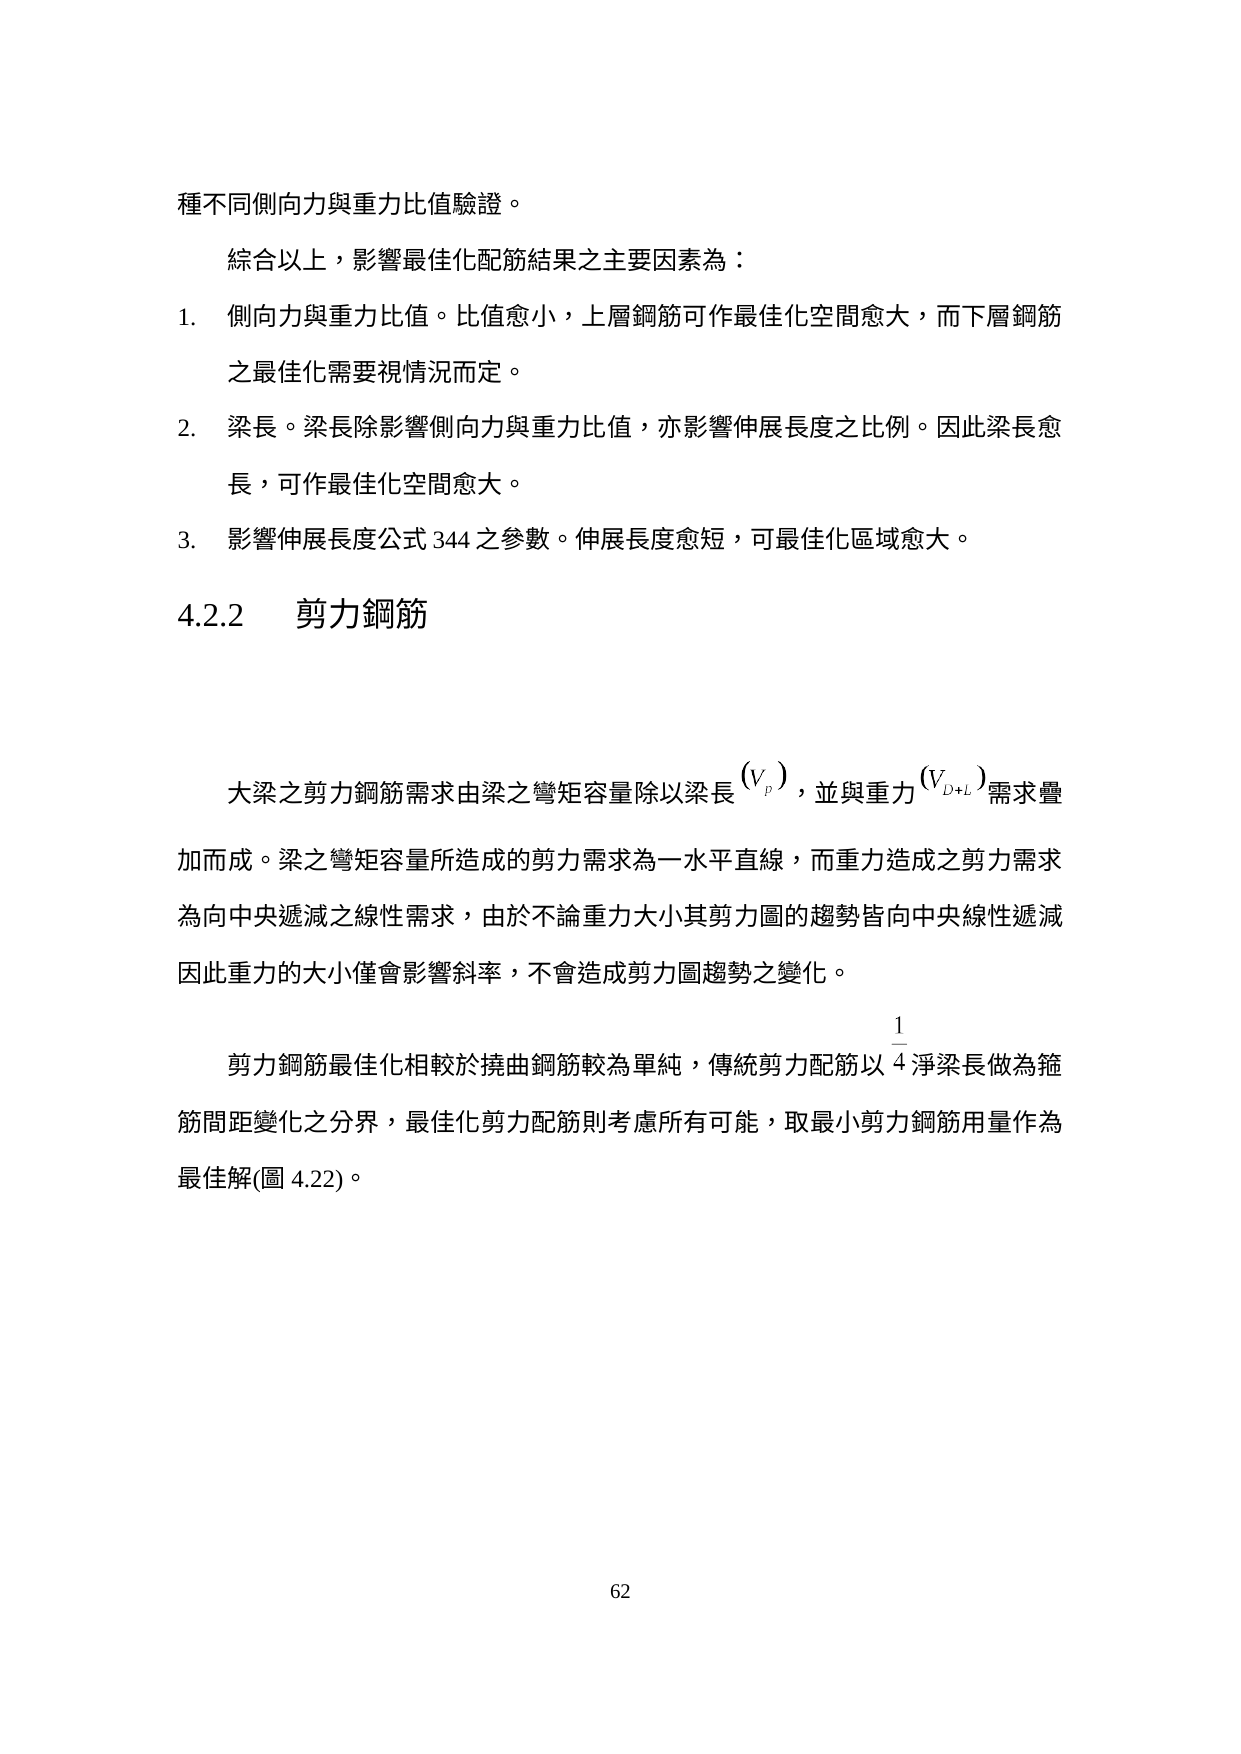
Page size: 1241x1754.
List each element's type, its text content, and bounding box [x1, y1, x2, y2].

subtitle 剪力鋼筋 [177, 575, 1063, 650]
text 大梁之剪力鋼筋需求由梁之彎矩容量除以梁長，並與重力需求疊加而成。梁之彎矩容量所造成的剪力需求為一水平直線，而重力造成之剪力需求為向中央遞減之線性需求，由於不論重力大小其剪力圖的趨勢皆向中央線性遞減，因此重力的大小僅會影響斜率，不會造成剪力圖趨勢之變化。 [177, 746, 1063, 990]
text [177, 184, 1063, 222]
list 梁長。梁長除影響側向力與重力比值，亦影響伸展長度之比例。因此梁長愈長，可作最佳化空間愈大。 [177, 407, 1063, 501]
list 側向力與重力比值。比值愈小，上層鋼筋可作最佳化空間愈大，而下層鋼筋之最佳化需要視情況而定。 [177, 295, 1063, 389]
text 綜合以上，影響最佳化配筋結果之主要因素為： [177, 240, 1063, 277]
list 影響伸展長度公式之參數。伸展長度愈短，可最佳化區域愈大。 [177, 519, 1063, 557]
